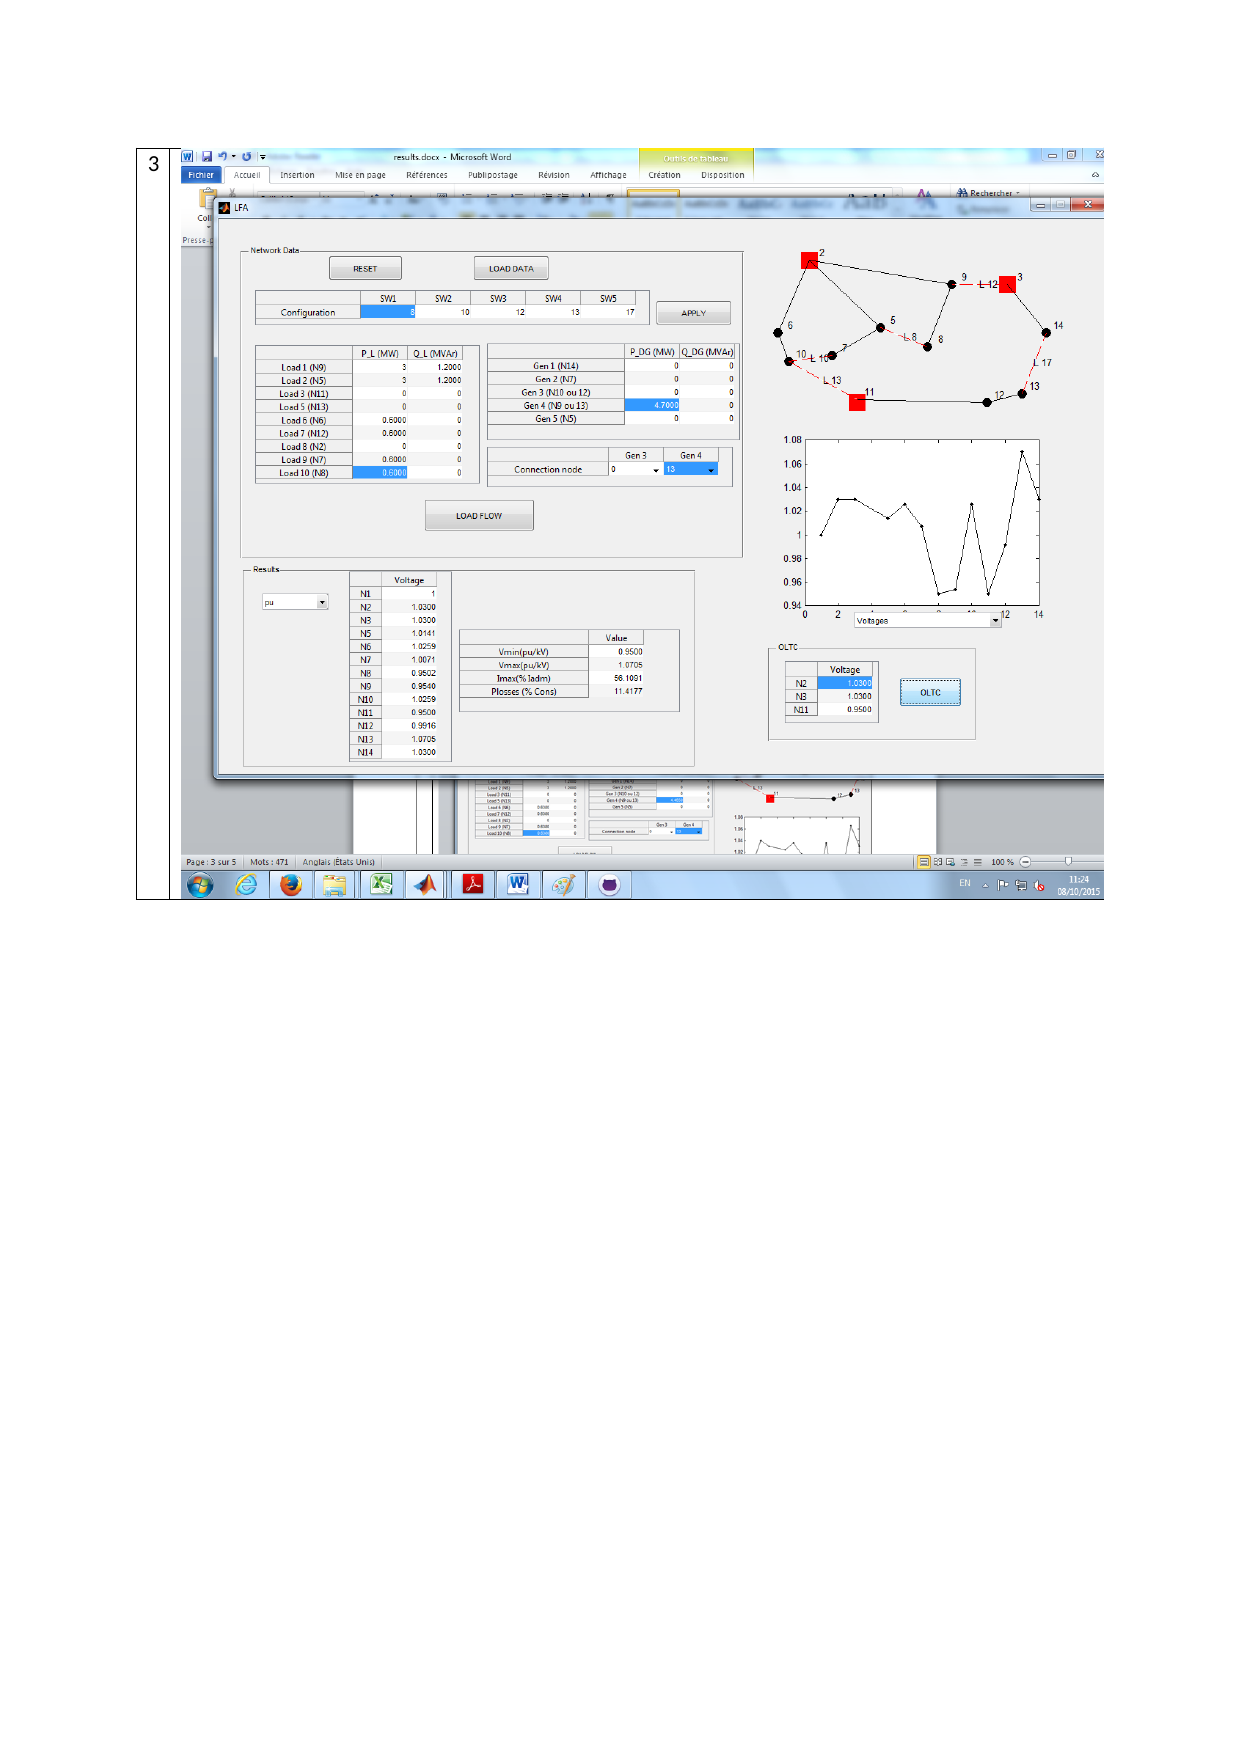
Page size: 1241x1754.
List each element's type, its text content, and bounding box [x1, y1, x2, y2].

picture [181, 148, 1104, 899]
table_cell 3 [137, 149, 169, 899]
table_cell [170, 149, 181, 899]
